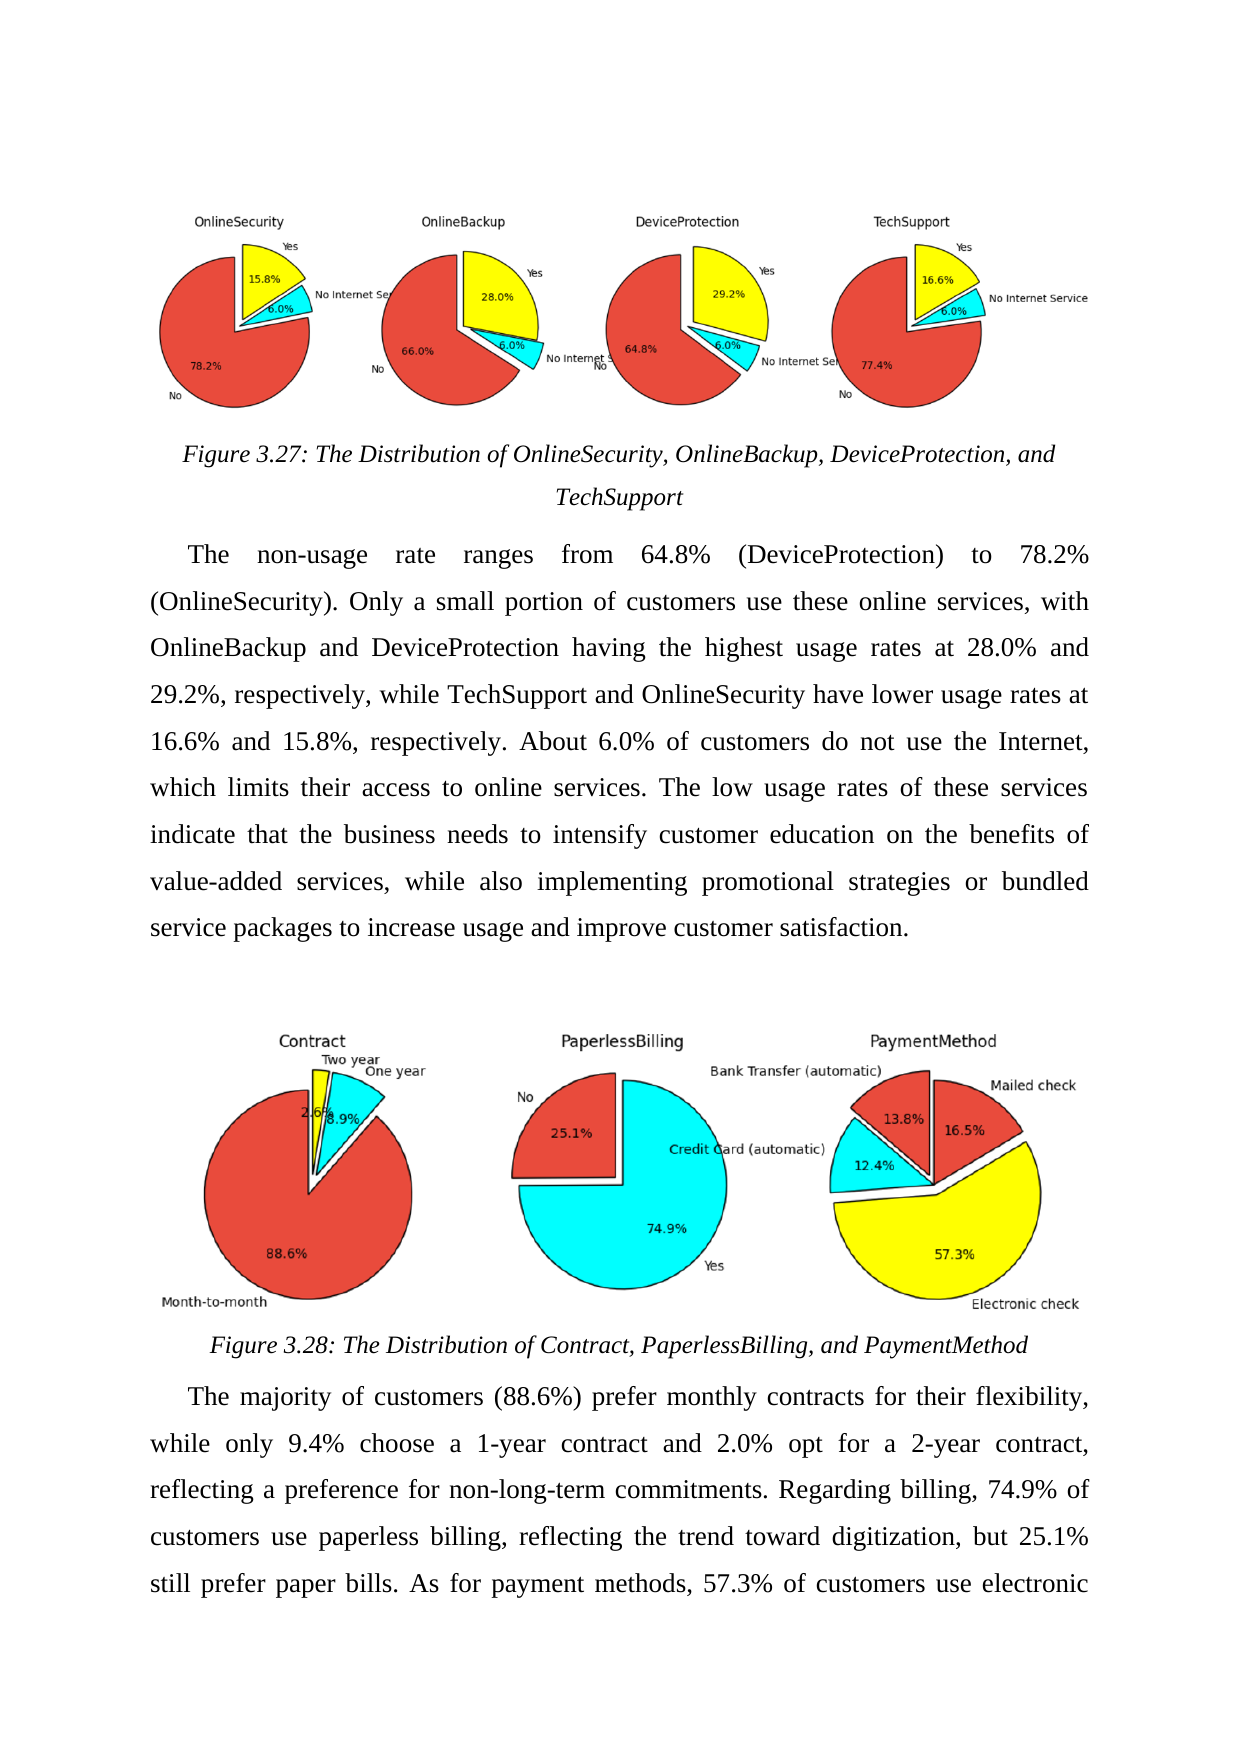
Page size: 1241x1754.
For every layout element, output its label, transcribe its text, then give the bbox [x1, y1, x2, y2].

text Figure 3.27: The Distribution of OnlineSecurity, OnlineBackup, DeviceProtection, and TechSupport [150, 439, 1090, 511]
picture [150, 209, 1091, 412]
text The non-usage rate ranges from 64.8% (DeviceProtection) to 78.2% (OnlineSecurity). Only a small portion of customers use these online services, with OnlineBackup and DeviceProtection having the highest usage rates at 28.0% and 29.2%, respectively, while TechSupport and OnlineSecurity have lower usage rates at 16.6% and 15.8%, respectively. About 6.0% of customers do not use the Internet, which limits their access to online services. The low usage rates of these services indicate that the business needs to intensify customer education on the benefits of value-added services, while also implementing promotional strategies or bundled service packages to increase usage and improve customer satisfaction. [150, 538, 1090, 942]
picture [150, 1029, 1091, 1316]
text Figure 3.28: The Distribution of Contract, PaperlessBilling, and PaymentMethod [150, 1331, 1090, 1359]
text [150, 1380, 1090, 1598]
